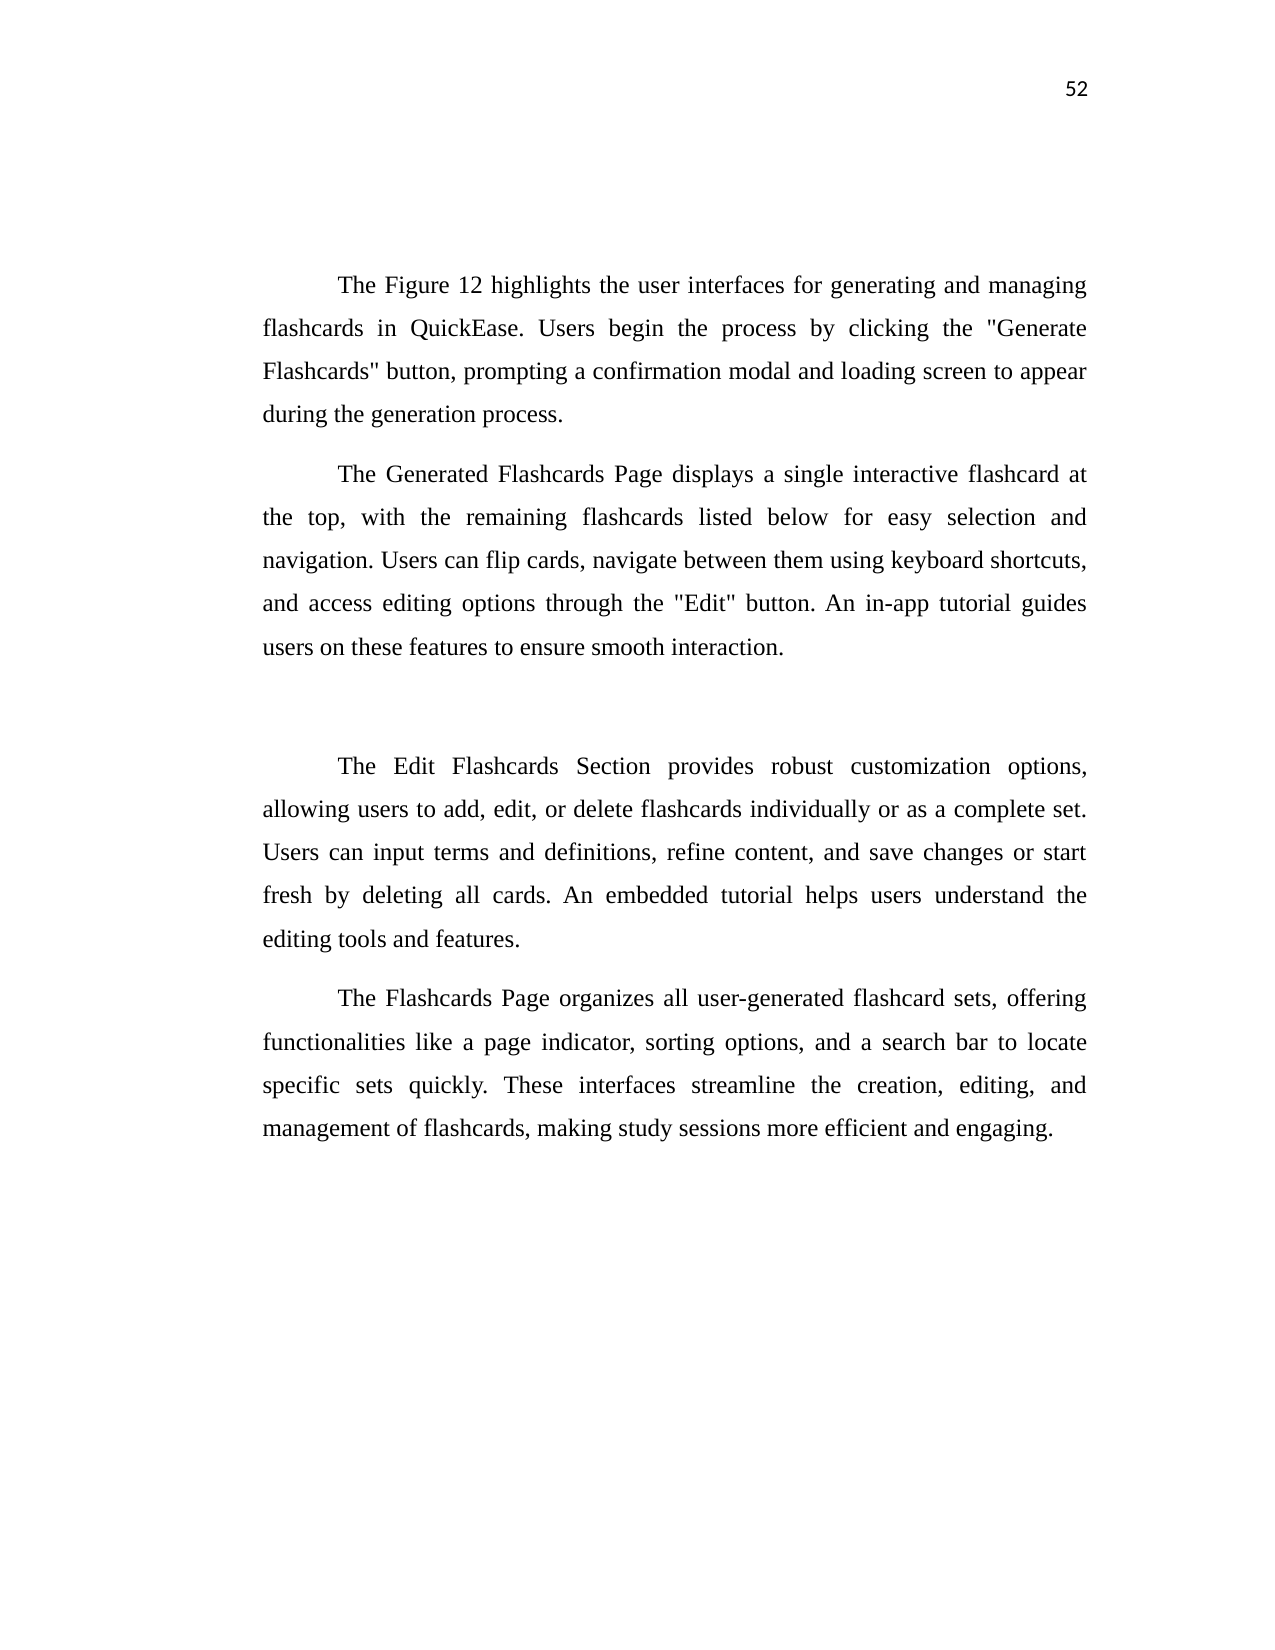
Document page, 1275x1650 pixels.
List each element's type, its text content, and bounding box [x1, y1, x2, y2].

text The Flashcards Page organizes all user-generated flashcard sets, offering functionalities like a page indicator, sorting options, and a search bar to locate specific sets quickly. These interfaces streamline the creation, editing, and management of flashcards, making study sessions more efficient and engaging. [262, 983, 1088, 1142]
text The Generated Flashcards Page displays a single interactive flashcard at the top, with the remaining flashcards listed below for easy selection and navigation. Users can flip cards, navigate between them using keyboard shortcuts, and access editing options through the "Edit" button. An in-app tutorial guides users on these features to ensure smooth interaction. [262, 459, 1088, 660]
text The Figure 12 highlights the user interfaces for generating and managing flashcards in QuickEase. Users begin the process by clicking the "Generate Flashcards" button, prompting a confirmation modal and loading screen to appear during the generation process. [262, 270, 1088, 428]
text The Edit Flashcards Section provides robust customization options, allowing users to add, edit, or delete flashcards individually or as a complete set. Users can input terms and definitions, refine content, and save changes or start fresh by deleting all cards. An embedded tutorial helps users understand the editing tools and features. [262, 751, 1088, 952]
